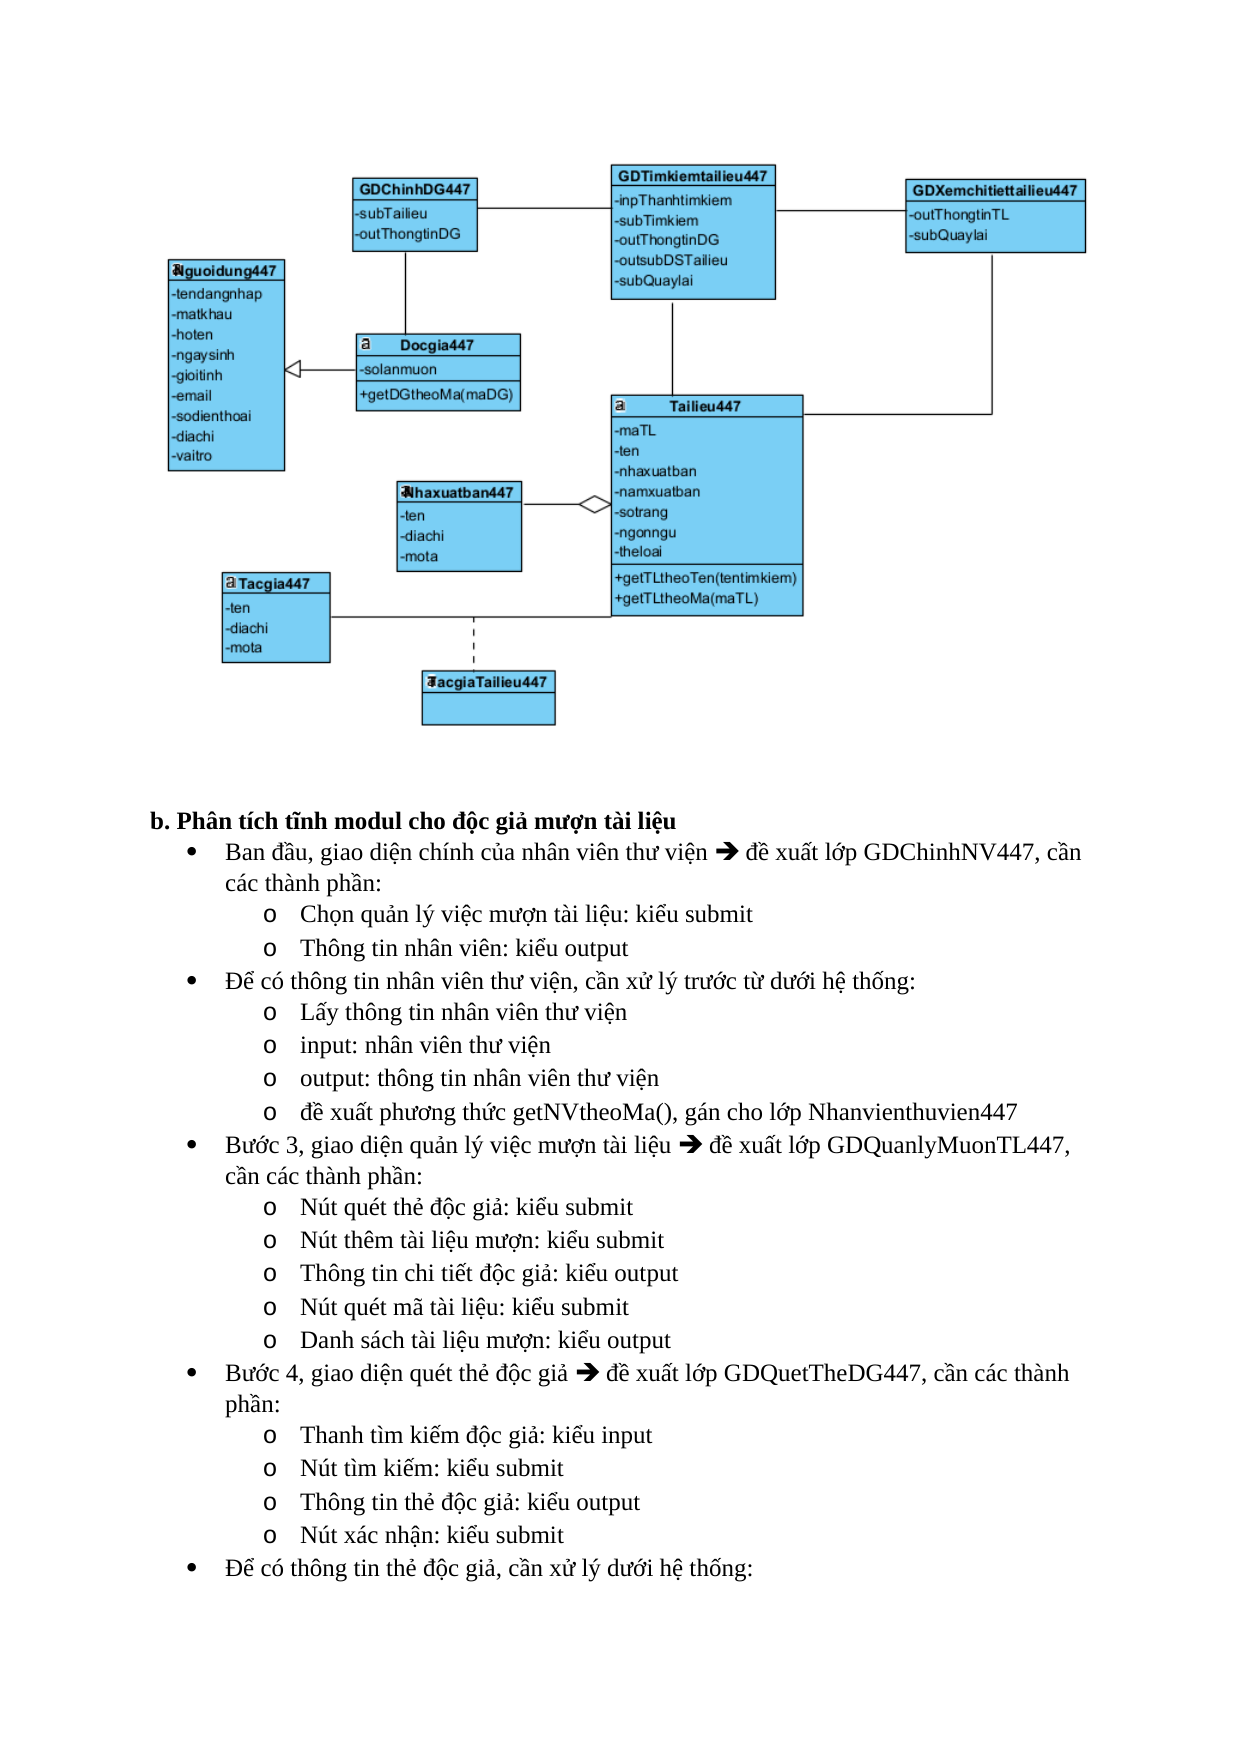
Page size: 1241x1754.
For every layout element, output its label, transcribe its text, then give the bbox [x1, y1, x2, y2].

list Ban đầu, giao diện chính của nhân viên thư viện đề xuất lớp GDChinhNV447, cần các thành phần: [187, 837, 1090, 897]
list input: nhân viên thư viện [262, 1030, 1090, 1061]
list Thanh tìm kiếm độc giả: kiểu input [262, 1420, 1090, 1451]
list Nút tìm kiếm: kiểu submit [262, 1453, 1090, 1484]
list Nút xác nhận: kiểu submit [262, 1520, 1090, 1551]
list Chọn quản lý việc mượn tài liệu: kiểu submit [262, 899, 1090, 930]
list Để có thông tin thẻ độc giả, cần xử lý dưới hệ thống: [187, 1553, 1090, 1582]
subtitle b. Phân tích tĩnh modul cho độc giả mượn tài liệu [150, 806, 1090, 835]
list Bước 4, giao diện quét thẻ độc giả đề xuất lớp GDQuetTheDG447, cần các thành phần: [187, 1358, 1090, 1418]
list Danh sách tài liệu mượn: kiểu output [262, 1325, 1090, 1356]
list Lấy thông tin nhân viên thư viện [262, 997, 1090, 1028]
list Nút quét mã tài liệu: kiểu submit [262, 1292, 1090, 1322]
list Thông tin nhân viên: kiểu output [262, 933, 1090, 963]
picture [150, 150, 1091, 740]
list Nút quét thẻ độc giả: kiểu submit [262, 1192, 1090, 1223]
list output: thông tin nhân viên thư viện [262, 1063, 1090, 1094]
list đề xuất phương thức getNVtheoMa(), gán cho lớp Nhanvienthuvien447 [262, 1097, 1090, 1127]
list Để có thông tin nhân viên thư viện, cần xử lý trước từ dưới hệ thống: [187, 966, 1090, 995]
list Bước 3, giao diện quản lý việc mượn tài liệu đề xuất lớp GDQuanlyMuonTL447, cần các thành phần: [187, 1130, 1090, 1190]
list Nút thêm tài liệu mượn: kiểu submit [262, 1225, 1090, 1256]
list Thông tin thẻ độc giả: kiểu output [262, 1487, 1090, 1517]
list Thông tin chi tiết độc giả: kiểu output [262, 1258, 1090, 1289]
